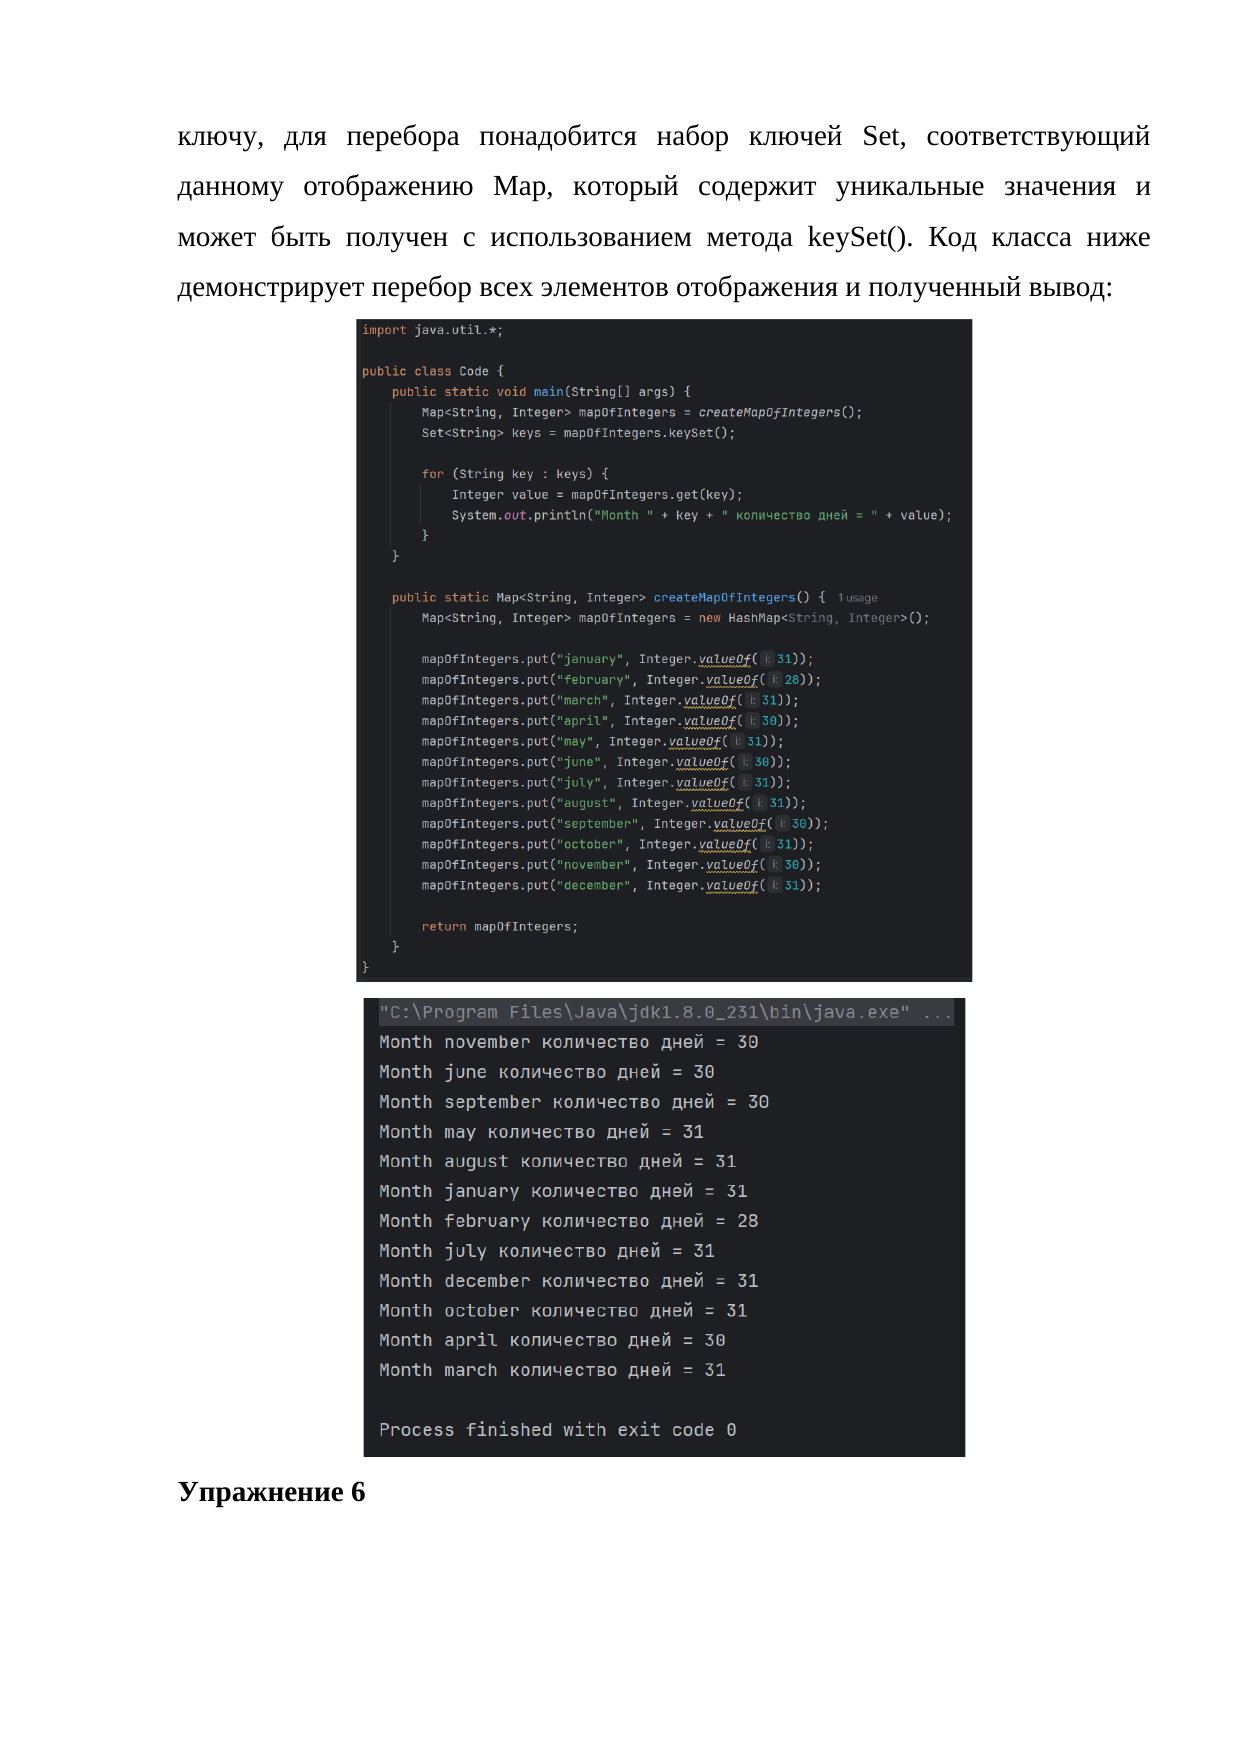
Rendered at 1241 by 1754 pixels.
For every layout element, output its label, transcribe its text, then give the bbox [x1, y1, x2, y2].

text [177, 118, 1152, 303]
text Упражнение 6 [177, 1474, 1152, 1507]
picture [363, 998, 966, 1457]
picture [356, 319, 973, 982]
